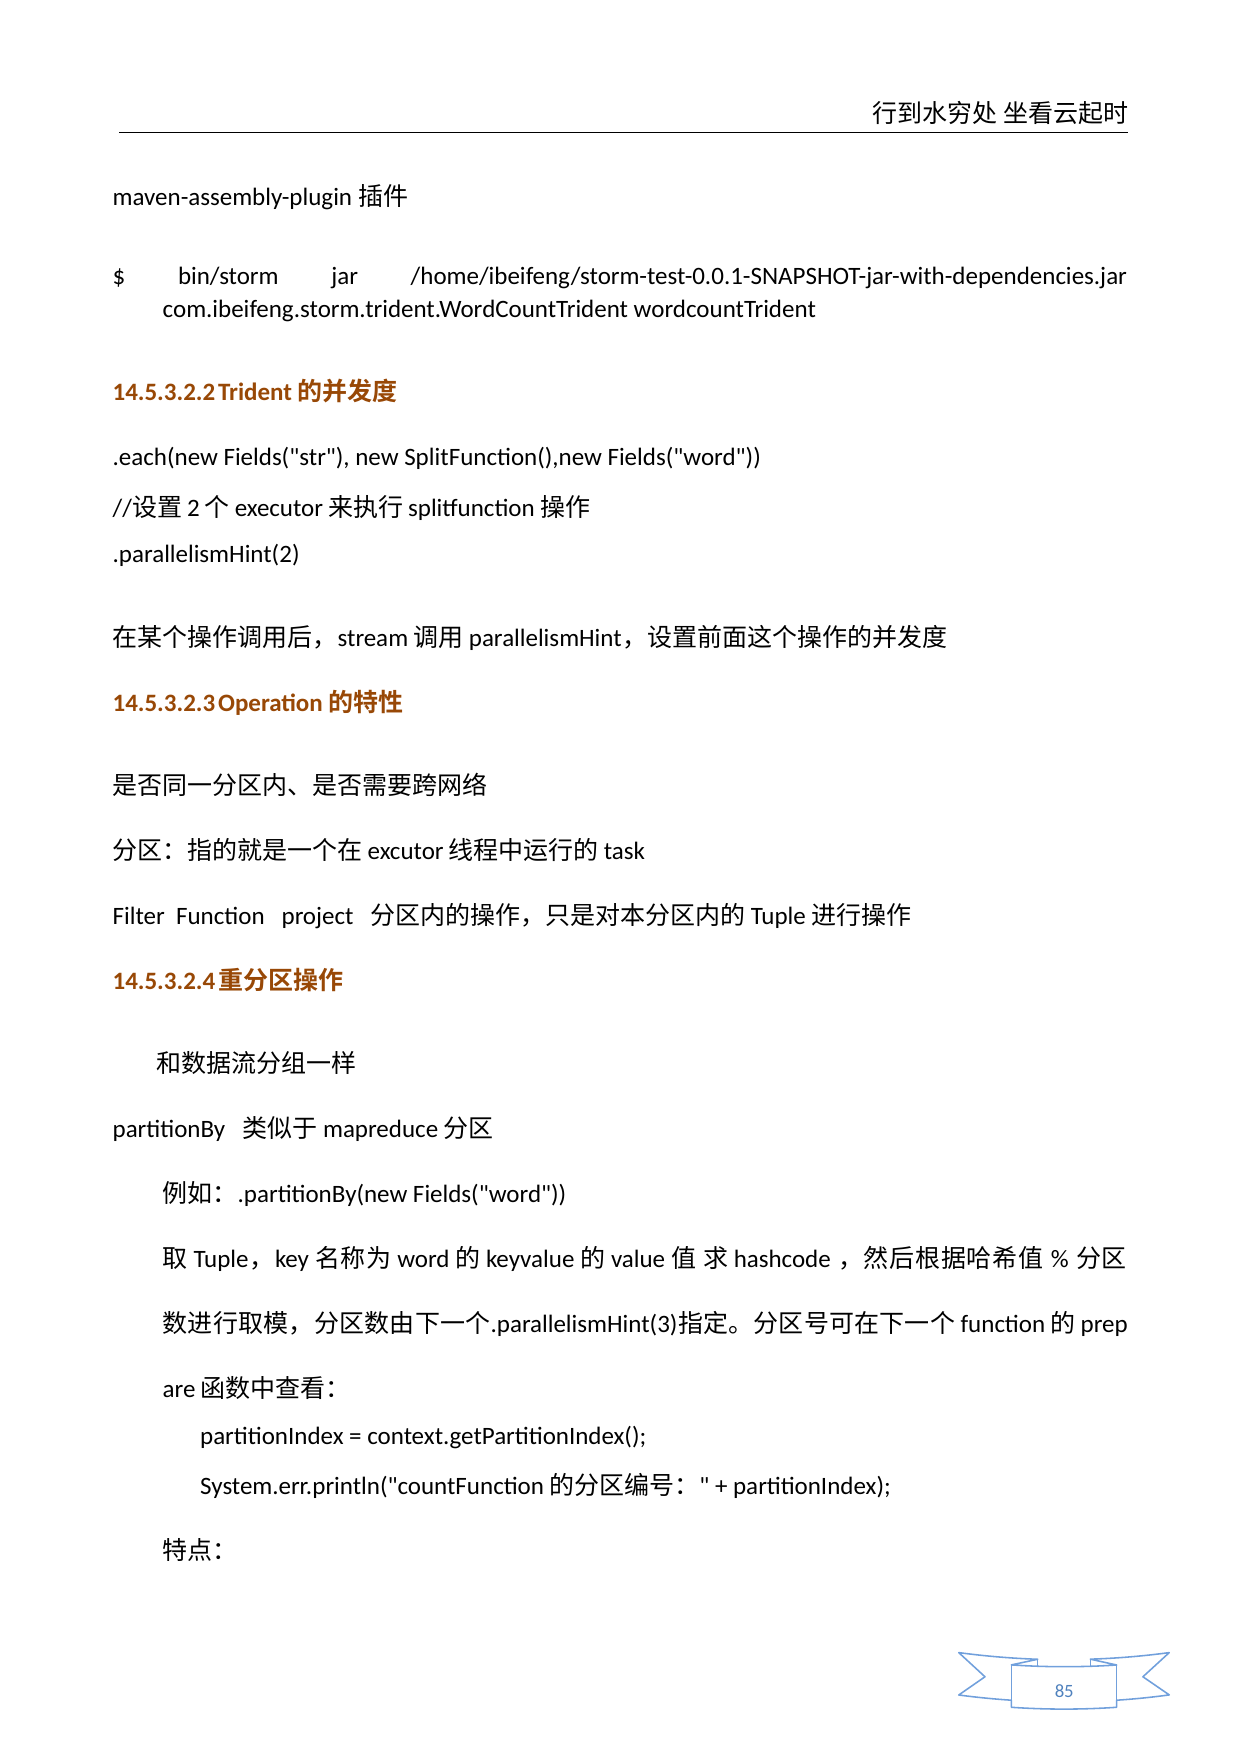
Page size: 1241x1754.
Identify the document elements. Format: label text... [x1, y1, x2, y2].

text System.err.println("countFunction的分区编号：" + partitionIndex); [112, 1451, 1128, 1516]
text Filter Function project 分区内的操作，只是对本分区内的Tuple进行操作 [112, 881, 1128, 946]
text partitionBy 类似于 mapreduce分区 [112, 1094, 1128, 1159]
text maven-assembly-plugin 插件 [112, 162, 1128, 227]
text 在某个操作调用后，stream调用 parallelismHint，设置前面这个操作的并发度 [112, 603, 1128, 668]
subtitle Trident的并发度 [112, 357, 1128, 422]
text $ bin/storm jar /home/ibeifeng/storm-test-0.0.1-SNAPSHOT-jar-with-dependencies.jar com.ibeifeng.storm.trident.WordCountTrident wordcountTrident [112, 259, 1128, 324]
text 例如：.partitionBy(new Fields("word")) [112, 1159, 1128, 1224]
text 特点： [112, 1516, 1128, 1581]
text .each(new Fields("str"), new SplitFunction(),new Fields("word")) [112, 440, 1128, 473]
text .parallelismHint(2) [112, 538, 1128, 570]
text 和数据流分组一样 [156, 1029, 1128, 1094]
text //设置2个executor来执行splitfunction操作 [112, 473, 1128, 538]
text 分区：指的就是一个在excutor线程中运行的task [112, 816, 1128, 881]
subtitle Operation的特性 [112, 668, 1128, 733]
subtitle 重分区操作 [112, 946, 1128, 1011]
text partitionIndex = context.getPartitionIndex(); [112, 1419, 1128, 1451]
text 是否同一分区内、是否需要跨网络 [112, 751, 1128, 816]
text 取Tuple，key名称为word的keyvalue的value值 求hashcode ，然后根据哈希值 % 分区数进行取模，分区数由下一个.parallelismHint(3)指定。分区号可在下一个function的prepare函数中查看： [112, 1224, 1128, 1419]
